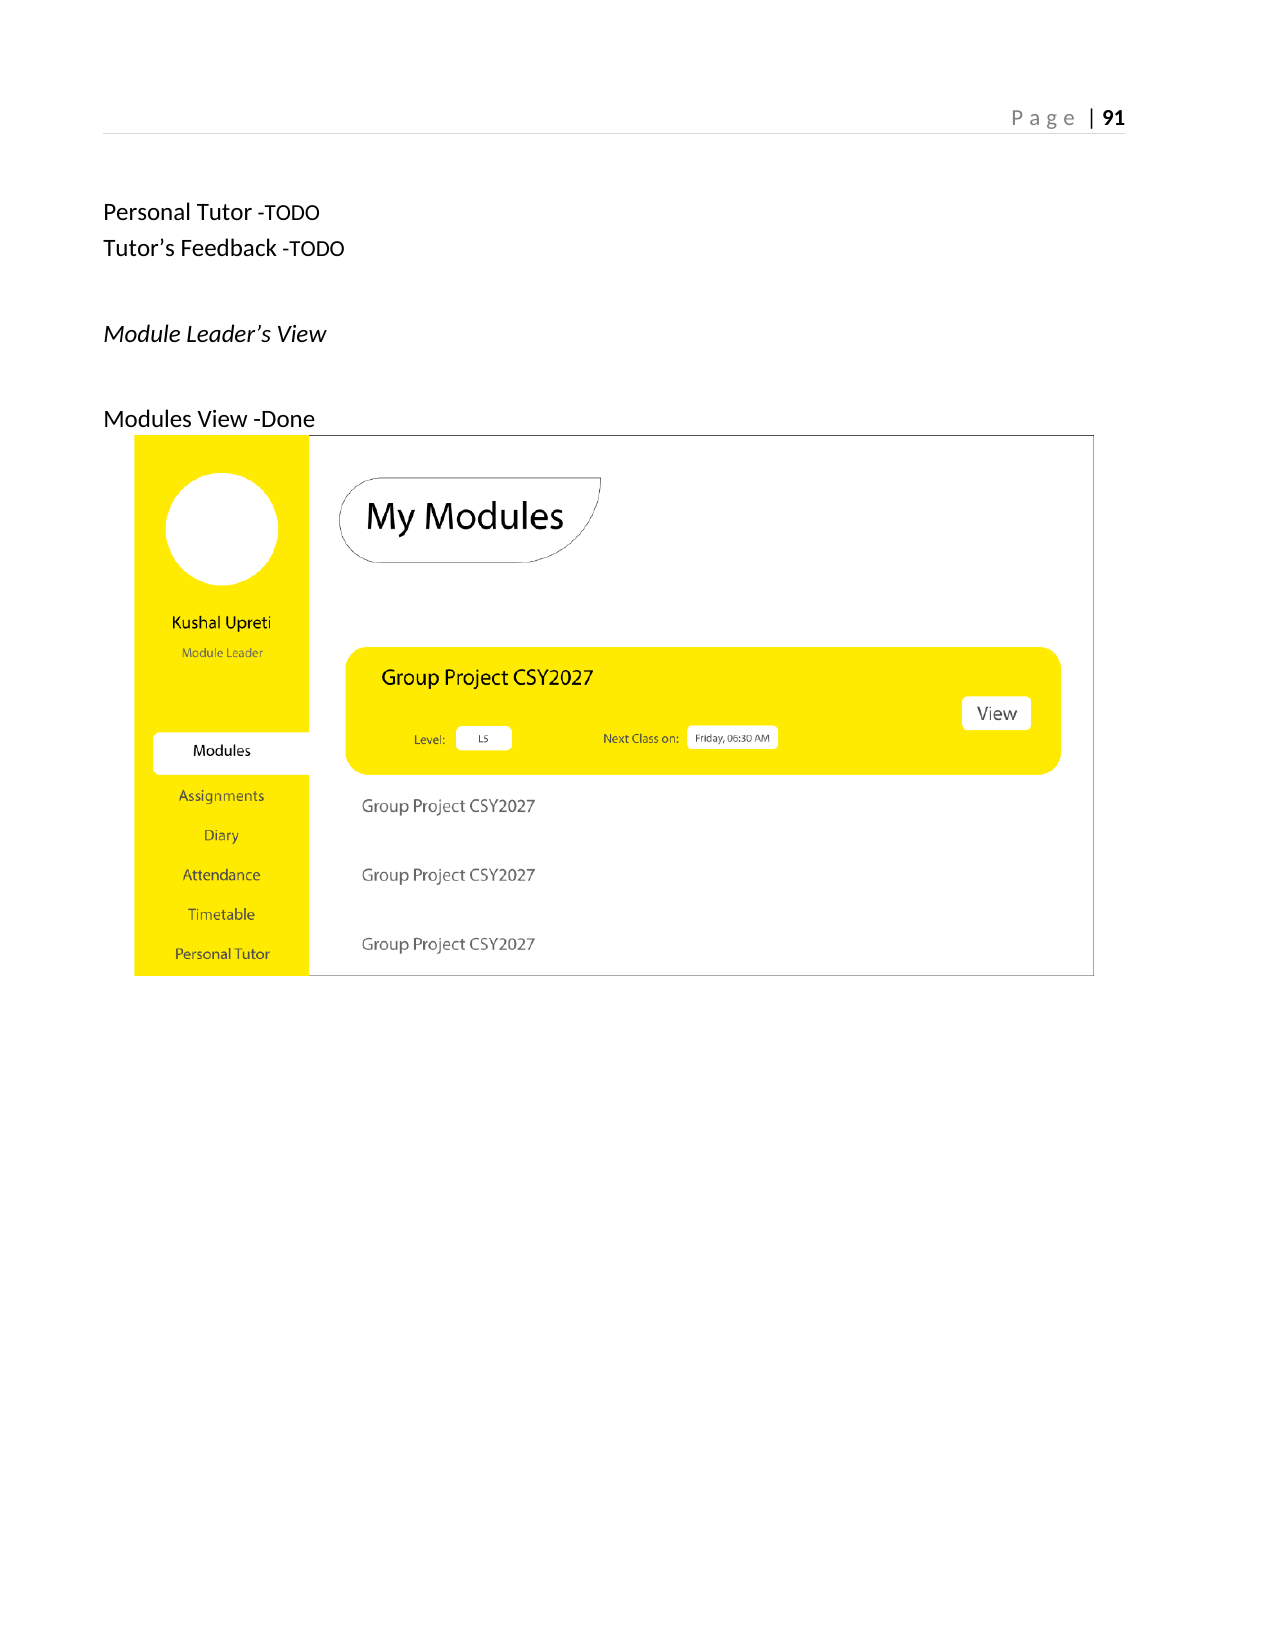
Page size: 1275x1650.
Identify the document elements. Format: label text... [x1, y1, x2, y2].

subtitle Modules View -Done [103, 403, 1125, 434]
subtitle Module Leader’s View [103, 318, 1125, 348]
subtitle Personal Tutor -TODO [103, 196, 1125, 227]
subtitle Tutor’s Feedback -TODO [103, 232, 1125, 263]
picture [134, 435, 1094, 976]
